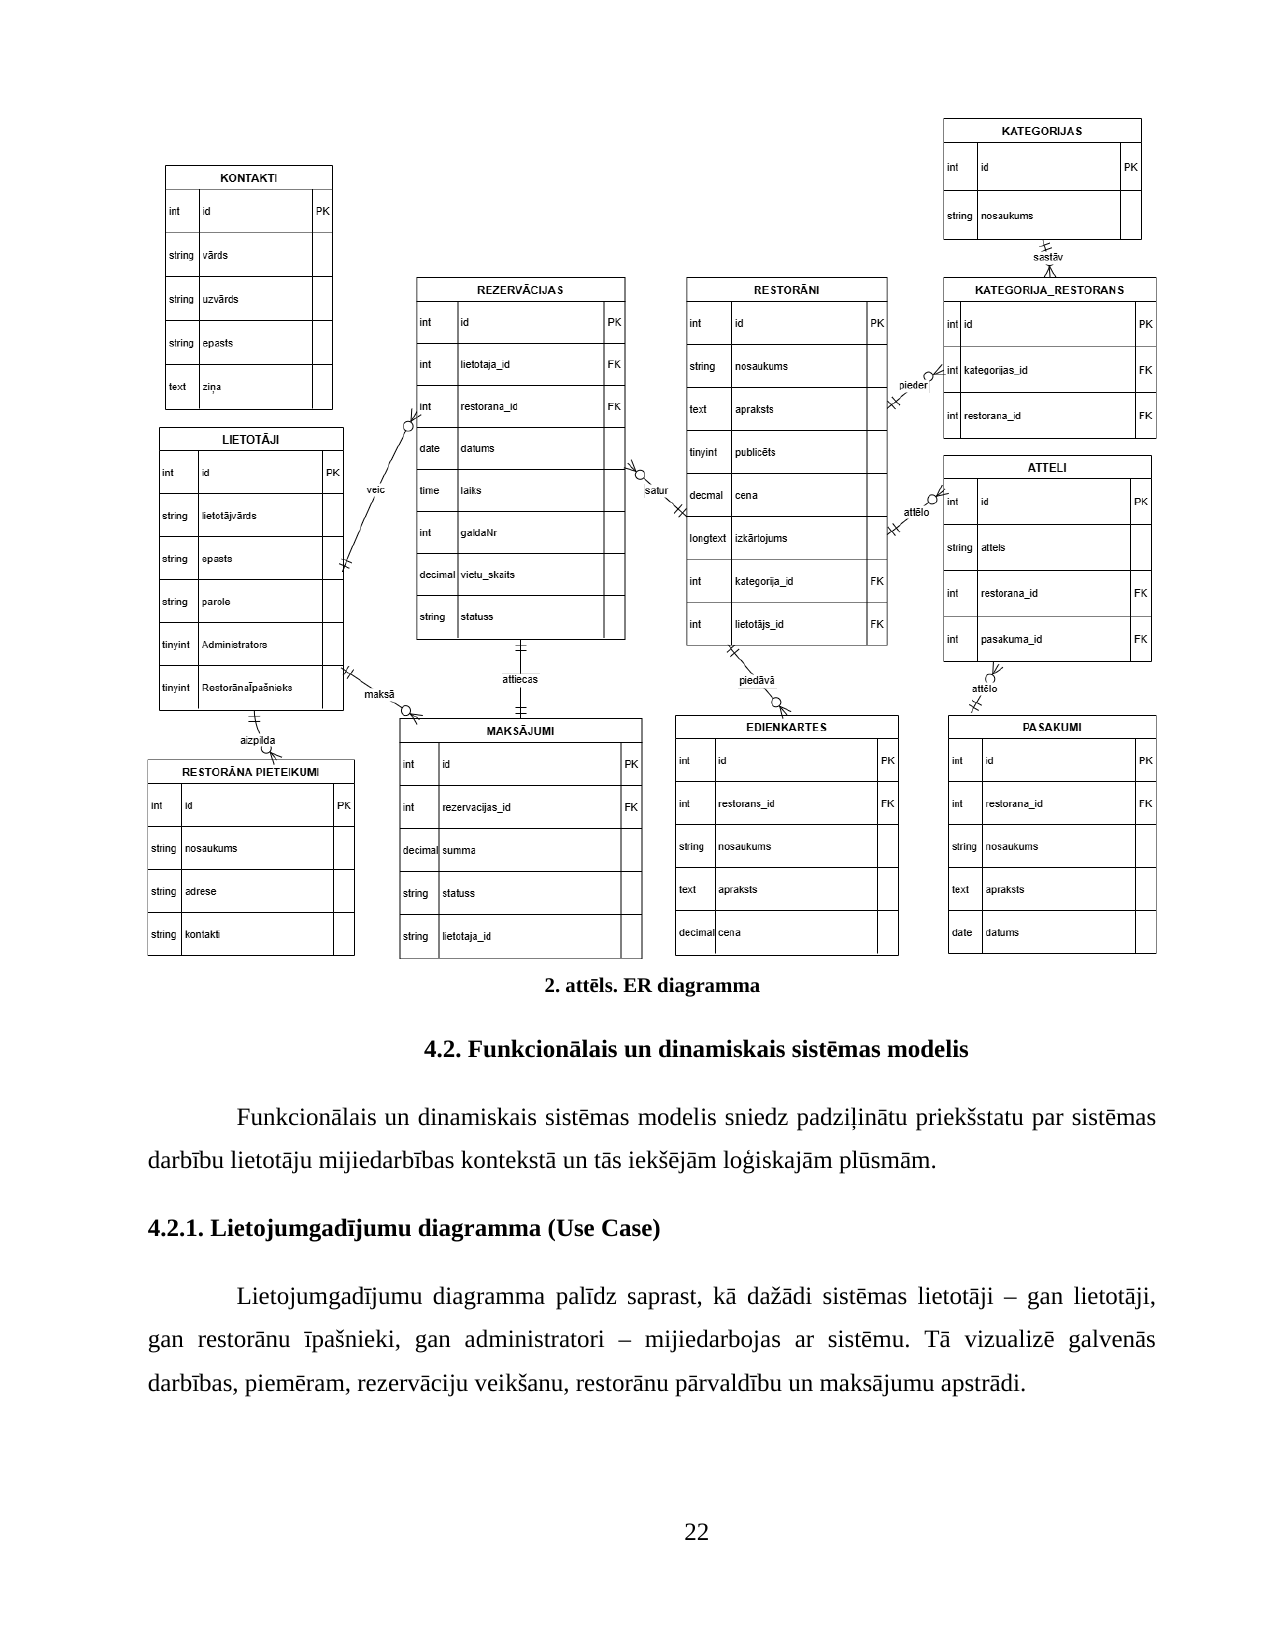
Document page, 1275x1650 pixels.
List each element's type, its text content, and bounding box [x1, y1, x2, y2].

subtitle 4.2. Funkcionālais un dinamiskais sistēmas modelis [148, 1034, 1157, 1063]
text 2. attēls. ER diagramma [148, 973, 1157, 997]
text Lietojumgadījumu diagramma palīdz saprast, kā dažādi sistēmas lietotāji – gan lietotāji, gan restorānu īpašnieki, gan administratori – mijiedarbojas ar sistēmu. Tā vizualizē galvenās darbības, piemēram, rezervāciju veikšanu, restorānu pārvaldību un maksājumu apstrādi. [148, 1281, 1157, 1396]
subtitle 4.2.1. Lietojumgadījumu diagramma (Use Case) [148, 1213, 1157, 1242]
picture [147, 118, 1157, 959]
text Funkcionālais un dinamiskais sistēmas modelis sniedz padziļinātu priekšstatu par sistēmas darbību lietotāju mijiedarbības kontekstā un tās iekšējām loģiskajām plūsmām. [148, 1102, 1157, 1174]
